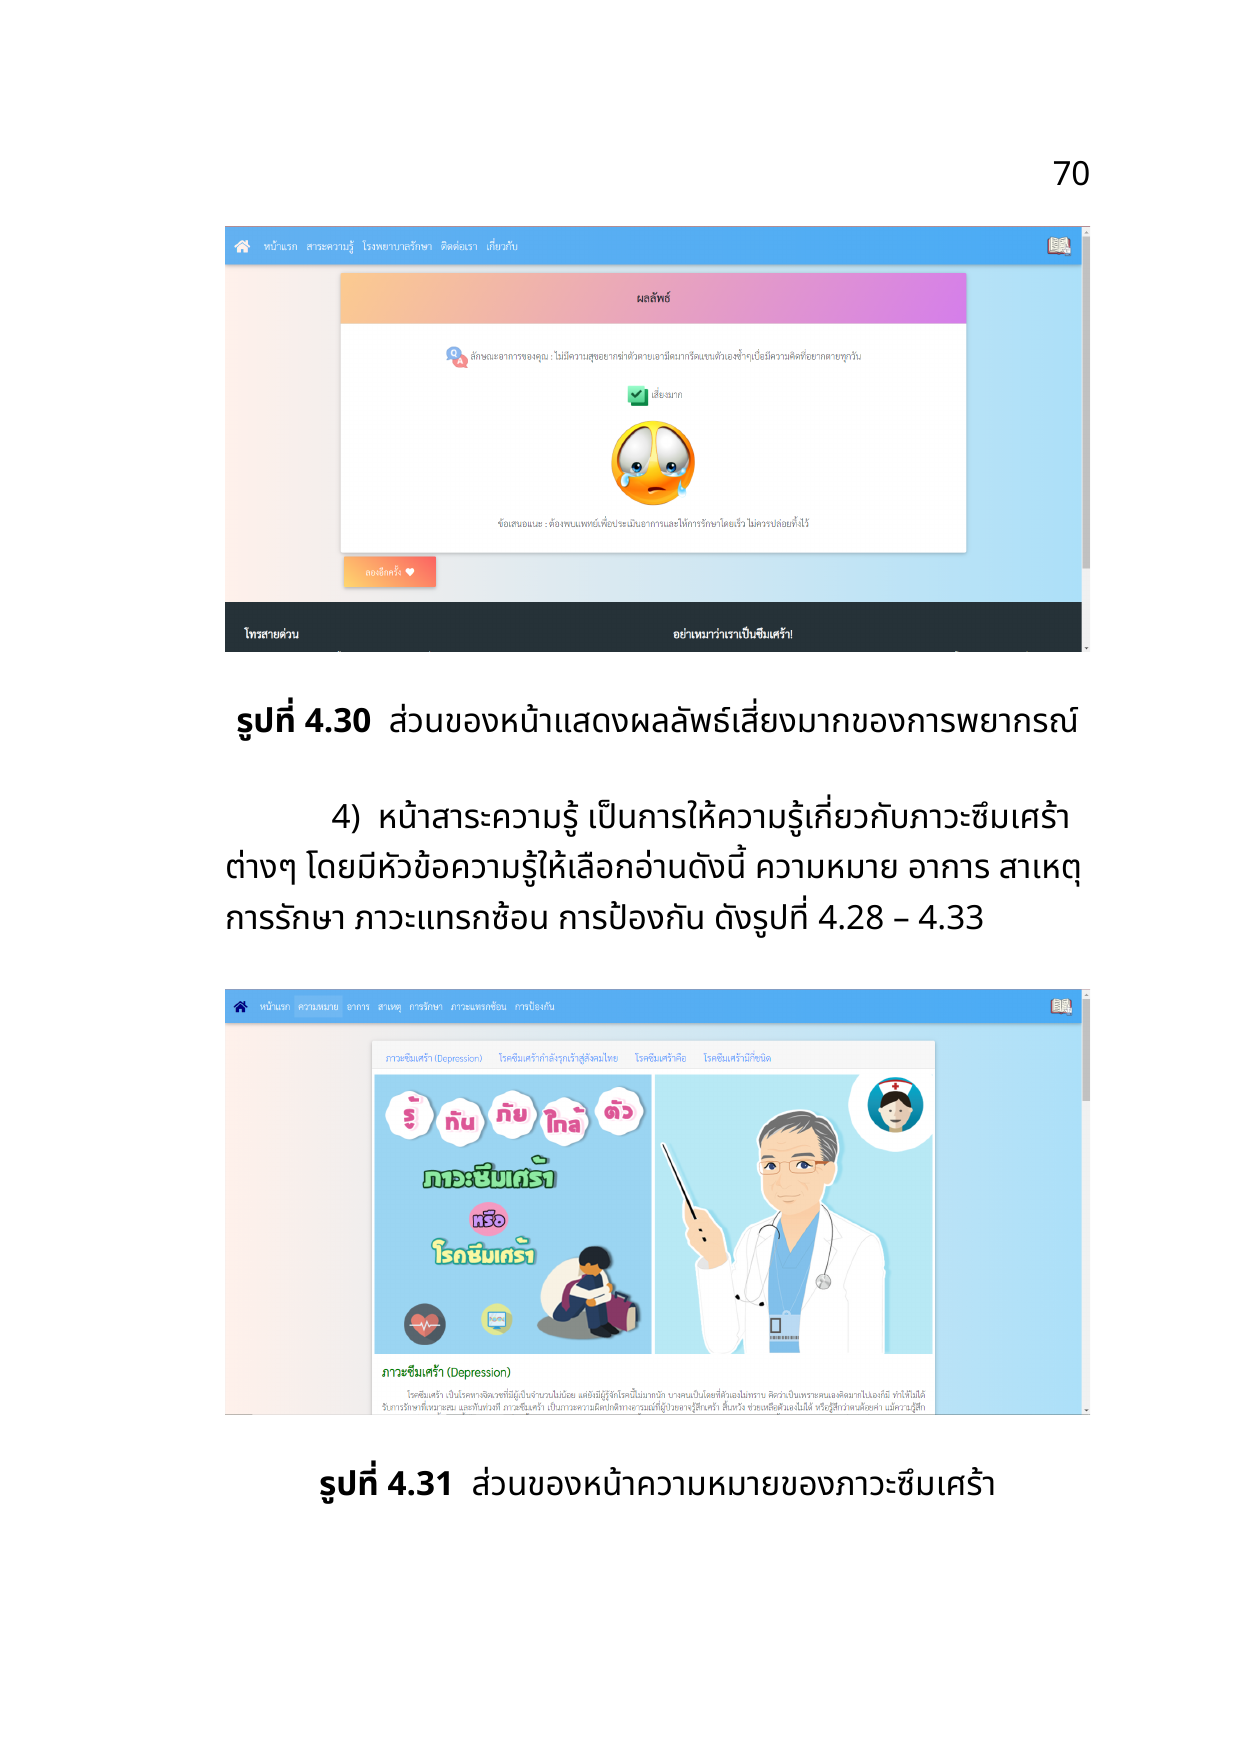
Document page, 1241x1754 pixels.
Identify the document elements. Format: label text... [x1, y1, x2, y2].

picture [225, 989, 1091, 1415]
picture [225, 226, 1091, 652]
text รูปที่ 4.31 ส่วนของหน้าความหมายของภาวะซึมเศร้า [225, 1460, 1090, 1511]
text 4) หน้าสาระความรู้ เป็นการให้ความรู้เกี่ยวกับภาวะซึมเศร้าต่างๆ โดยมีหัวข้อความรู้ให้เลือกอ่านดังนี้ ความหมาย อาการ สาเหตุ การรักษา ภาวะแทรกซ้อน การป้องกัน ดังรูปที่ 4.28 – 4.33 [225, 793, 1090, 944]
text รูปที่ 4.30 ส่วนของหน้าแสดงผลลัพธ์เสี่ยงมากของการพยากรณ์ [225, 697, 1090, 747]
